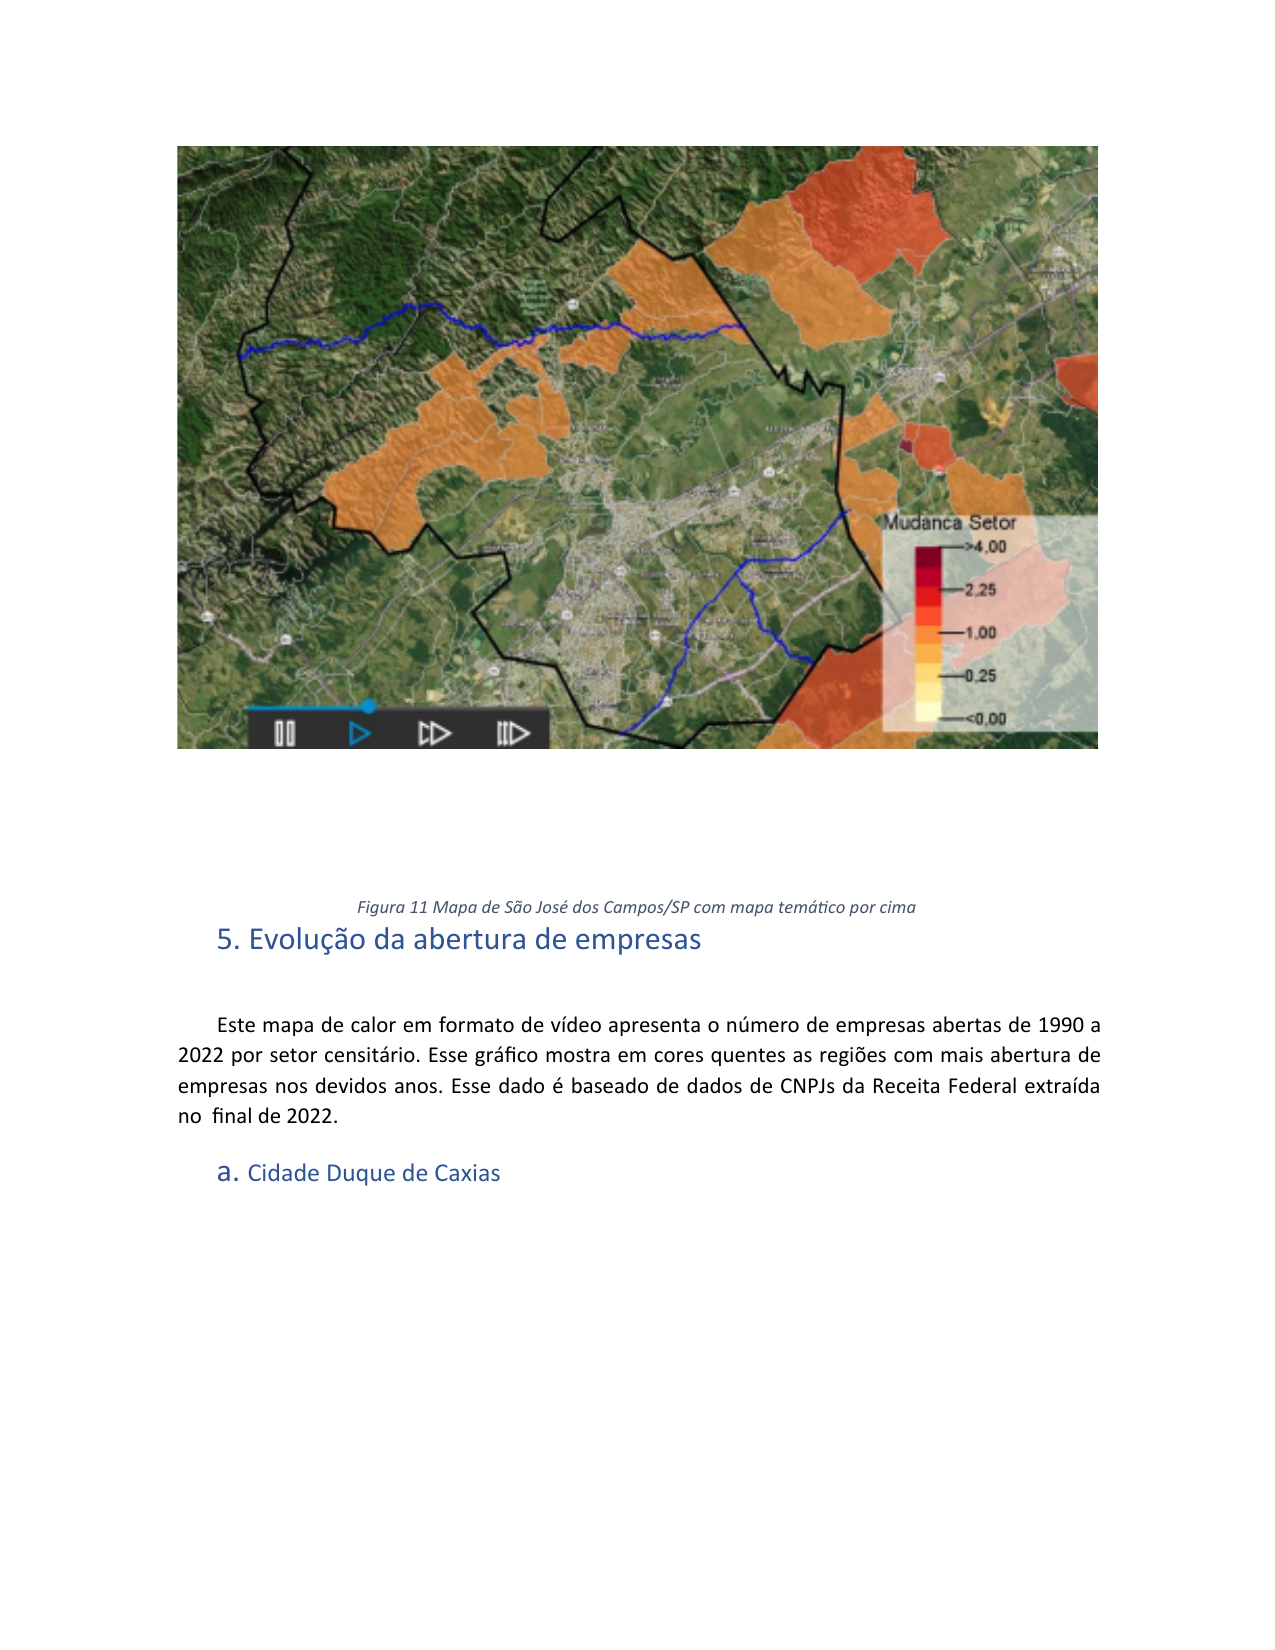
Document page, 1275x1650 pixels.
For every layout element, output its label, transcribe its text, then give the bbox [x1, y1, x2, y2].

text 5. Evolução da abertura de empresas [216, 918, 1179, 958]
picture [177, 146, 1098, 749]
text Este mapa de calor em formato de vídeo apresenta o número de empresas abertas de 1990 a 2022 por setor censitário. Esse gráfico mostra em cores quentes as regiões com mais abertura de empresas nos devidos anos. Esse dado é baseado de dados de CNPJs da Receita Federal extraída no final de 2022. [178, 1010, 1103, 1129]
text a. Cidade Duque de Caxias [216, 1150, 1179, 1189]
text Figura 11 Mapa de São José dos Campos/SP com mapa temático por cima [177, 749, 1098, 918]
